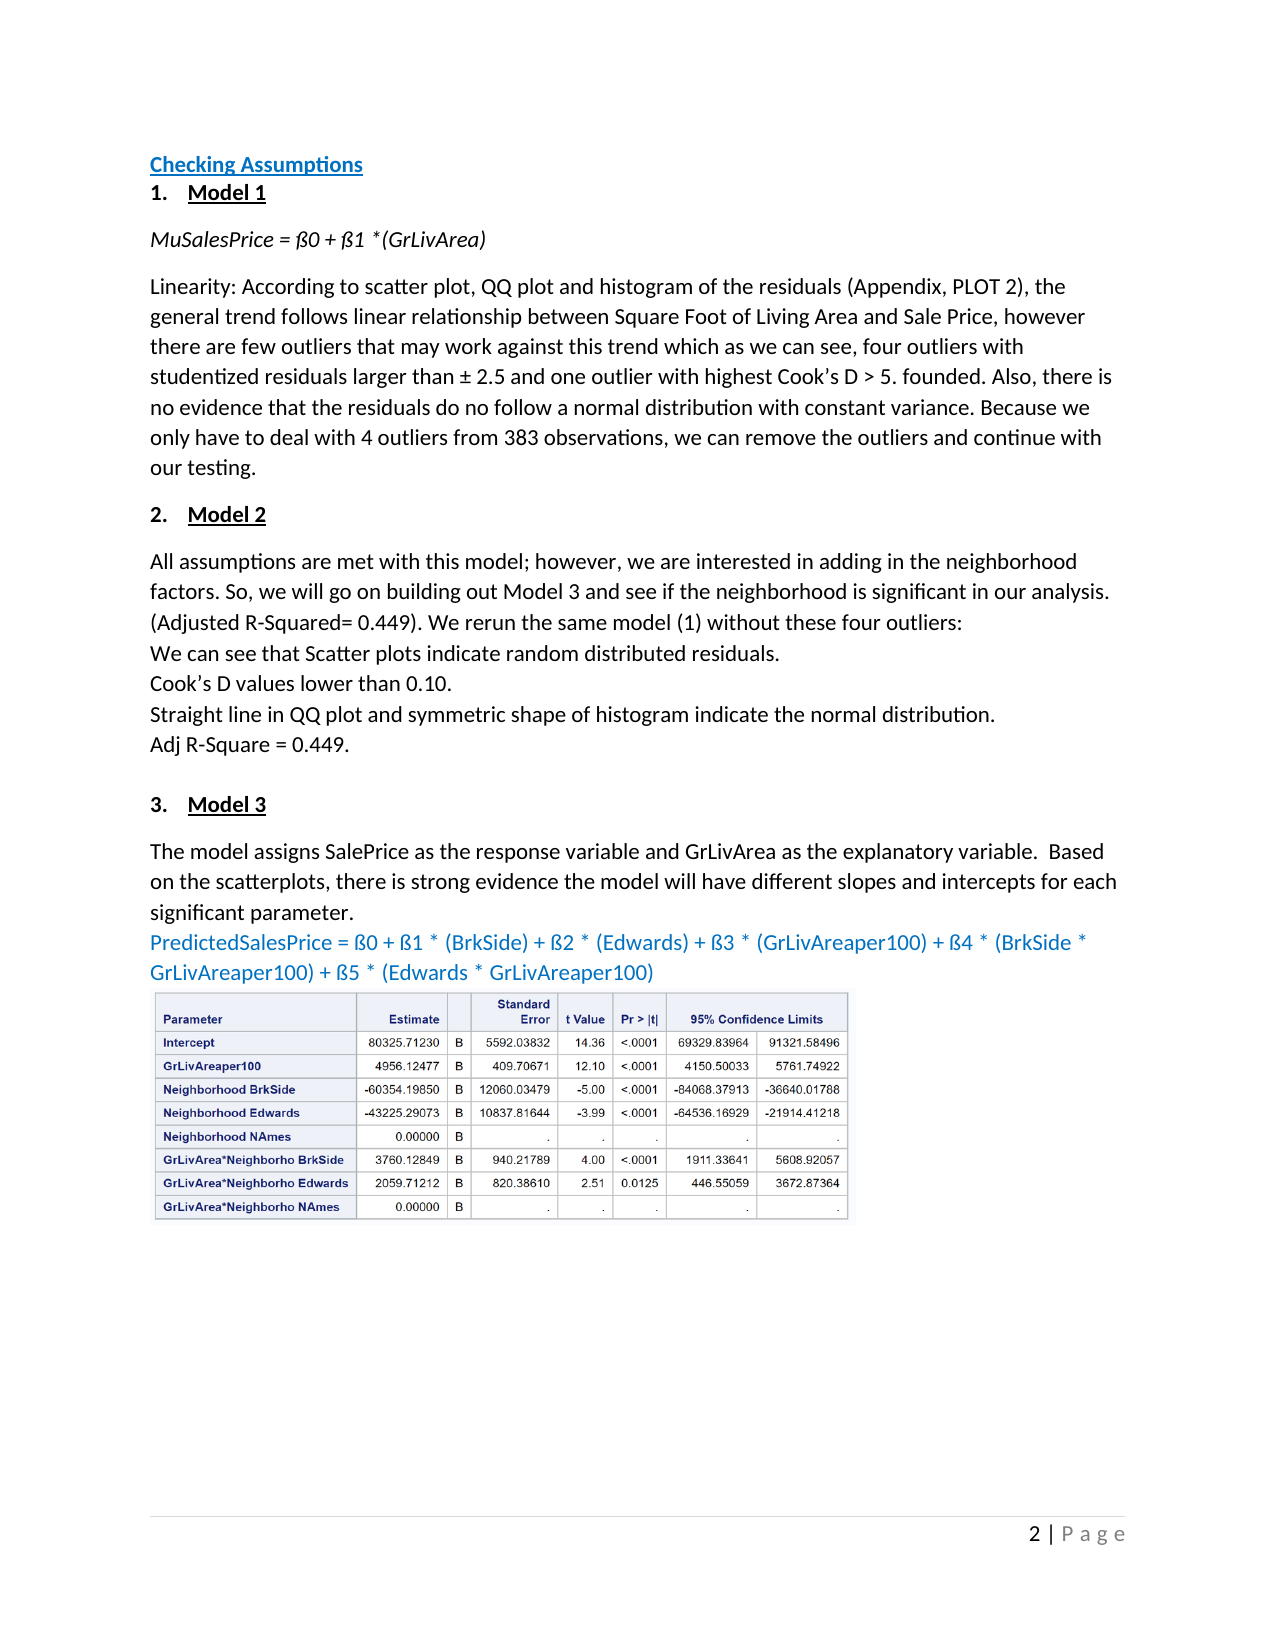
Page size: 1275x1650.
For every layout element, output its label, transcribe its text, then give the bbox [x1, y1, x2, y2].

list Model 3 [150, 790, 1125, 818]
text Linearity: According to scatter plot, QQ plot and histogram of the residuals (Appendix, PLOT 2), the general trend follows linear relationship between Square Foot of Living Area and Sale Price, however there are few outliers that may work against this trend which as we can see, four outliers with studentized residuals larger than ± 2.5 and one outlier with highest Cook’s D > 5. founded. Also, there is no evidence that the residuals do no follow a normal distribution with constant variance. Because we only have to deal with 4 outliers from 383 observations, we can remove the outliers and continue with our testing. [150, 272, 1125, 481]
text Cook’s D values lower than 0.10. [150, 669, 1125, 697]
subtitle Checking Assumptions [150, 150, 1125, 178]
list Model 2 [150, 500, 1125, 528]
text Straight line in QQ plot and symmetric shape of histogram indicate the normal distribution. [150, 700, 1125, 728]
text MuSalesPrice = ß0 + ß1 *(GrLivArea) [150, 225, 1125, 253]
text We can see that Scatter plots indicate random distributed residuals. [150, 639, 1125, 667]
text PredictedSalesPrice = ß0 + ß1 * (BrkSide) + ß2 * (Edwards) + ß3 * (GrLivAreaper100) + ß4 * (BrkSide * GrLivAreaper100) + ß5 * (Edwards * GrLivAreaper100) [150, 928, 1125, 986]
text The model assigns SalePrice as the response variable and GrLivArea as the explanatory variable. Based on the scatterplots, there is strong evidence the model will have different slopes and intercepts for each significant parameter. [150, 837, 1125, 926]
text Adj R-Square = 0.449. [150, 730, 1125, 758]
list Model 1 [150, 178, 1125, 206]
text All assumptions are met with this model; however, we are interested in adding in the neighborhood factors. So, we will go on building out Model 3 and see if the neighborhood is significant in our analysis. (Adjusted R-Squared= 0.449). We rerun the same model (1) without these four outliers: [150, 547, 1125, 636]
picture [150, 988, 857, 1227]
